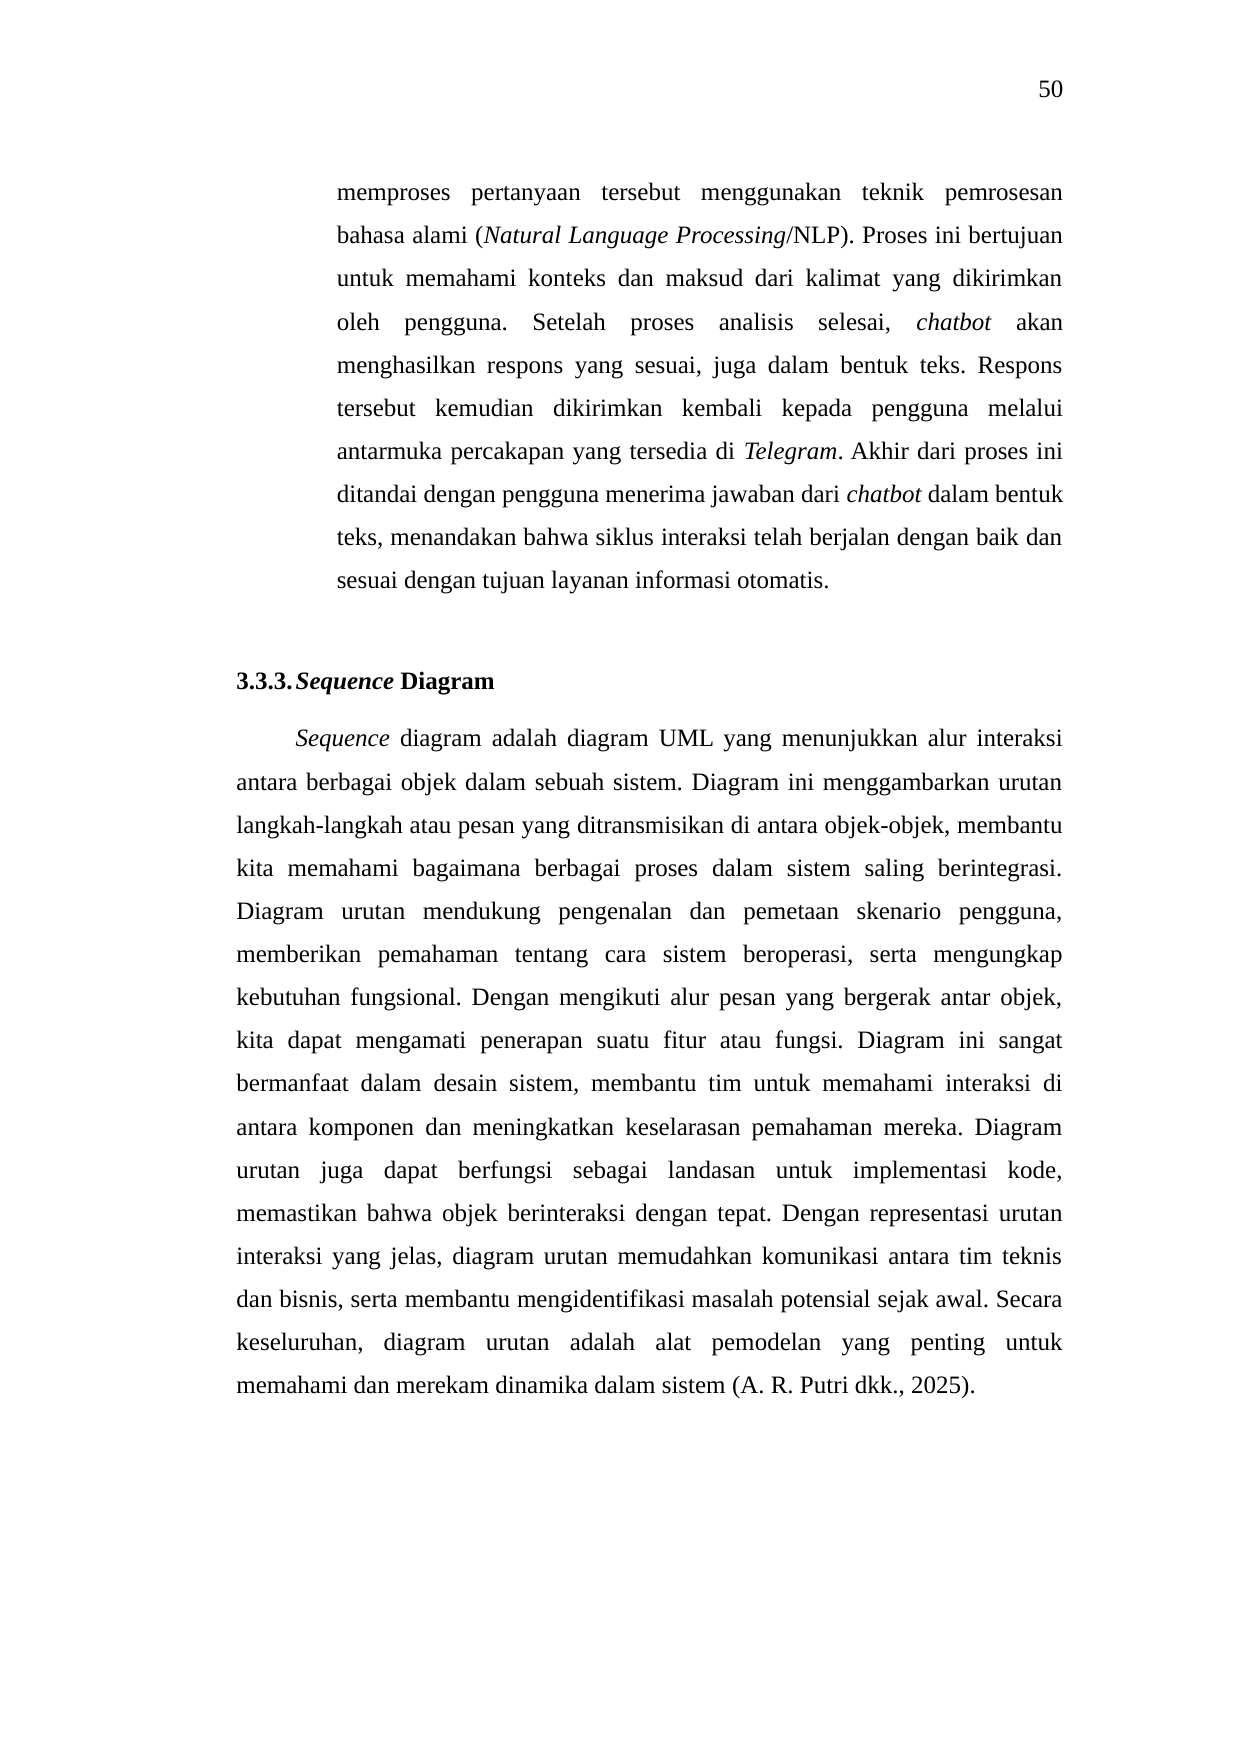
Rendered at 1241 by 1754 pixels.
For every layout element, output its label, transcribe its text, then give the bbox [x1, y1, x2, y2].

text Sequence diagram adalah diagram UML yang menunjukkan alur interaksi antara berbagai objek dalam sebuah sistem. Diagram ini menggambarkan urutan langkah-langkah atau pesan yang ditransmisikan di antara objek-objek, membantu kita memahami bagaimana berbagai proses dalam sistem saling berintegrasi. Diagram urutan mendukung pengenalan dan pemetaan skenario pengguna, memberikan pemahaman tentang cara sistem beroperasi, serta mengungkap kebutuhan fungsional. Dengan mengikuti alur pesan yang bergerak antar objek, kita dapat mengamati penerapan suatu fitur atau fungsi. Diagram ini sangat bermanfaat dalam desain sistem, membantu tim untuk memahami interaksi di antara komponen dan meningkatkan keselarasan pemahaman mereka. Diagram urutan juga dapat berfungsi sebagai landasan untuk implementasi kode, memastikan bahwa objek berinteraksi dengan tepat. Dengan representasi urutan interaksi yang jelas, diagram urutan memudahkan komunikasi antara tim teknis dan bisnis, serta membantu mengidentifikasi masalah potensial sejak awal. Secara keseluruhan, diagram urutan adalah alat pemodelan yang penting untuk memahami dan merekam dinamika dalam sistem . [236, 723, 1063, 1399]
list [337, 177, 1063, 594]
subtitle Sequence Diagram [236, 666, 1063, 695]
